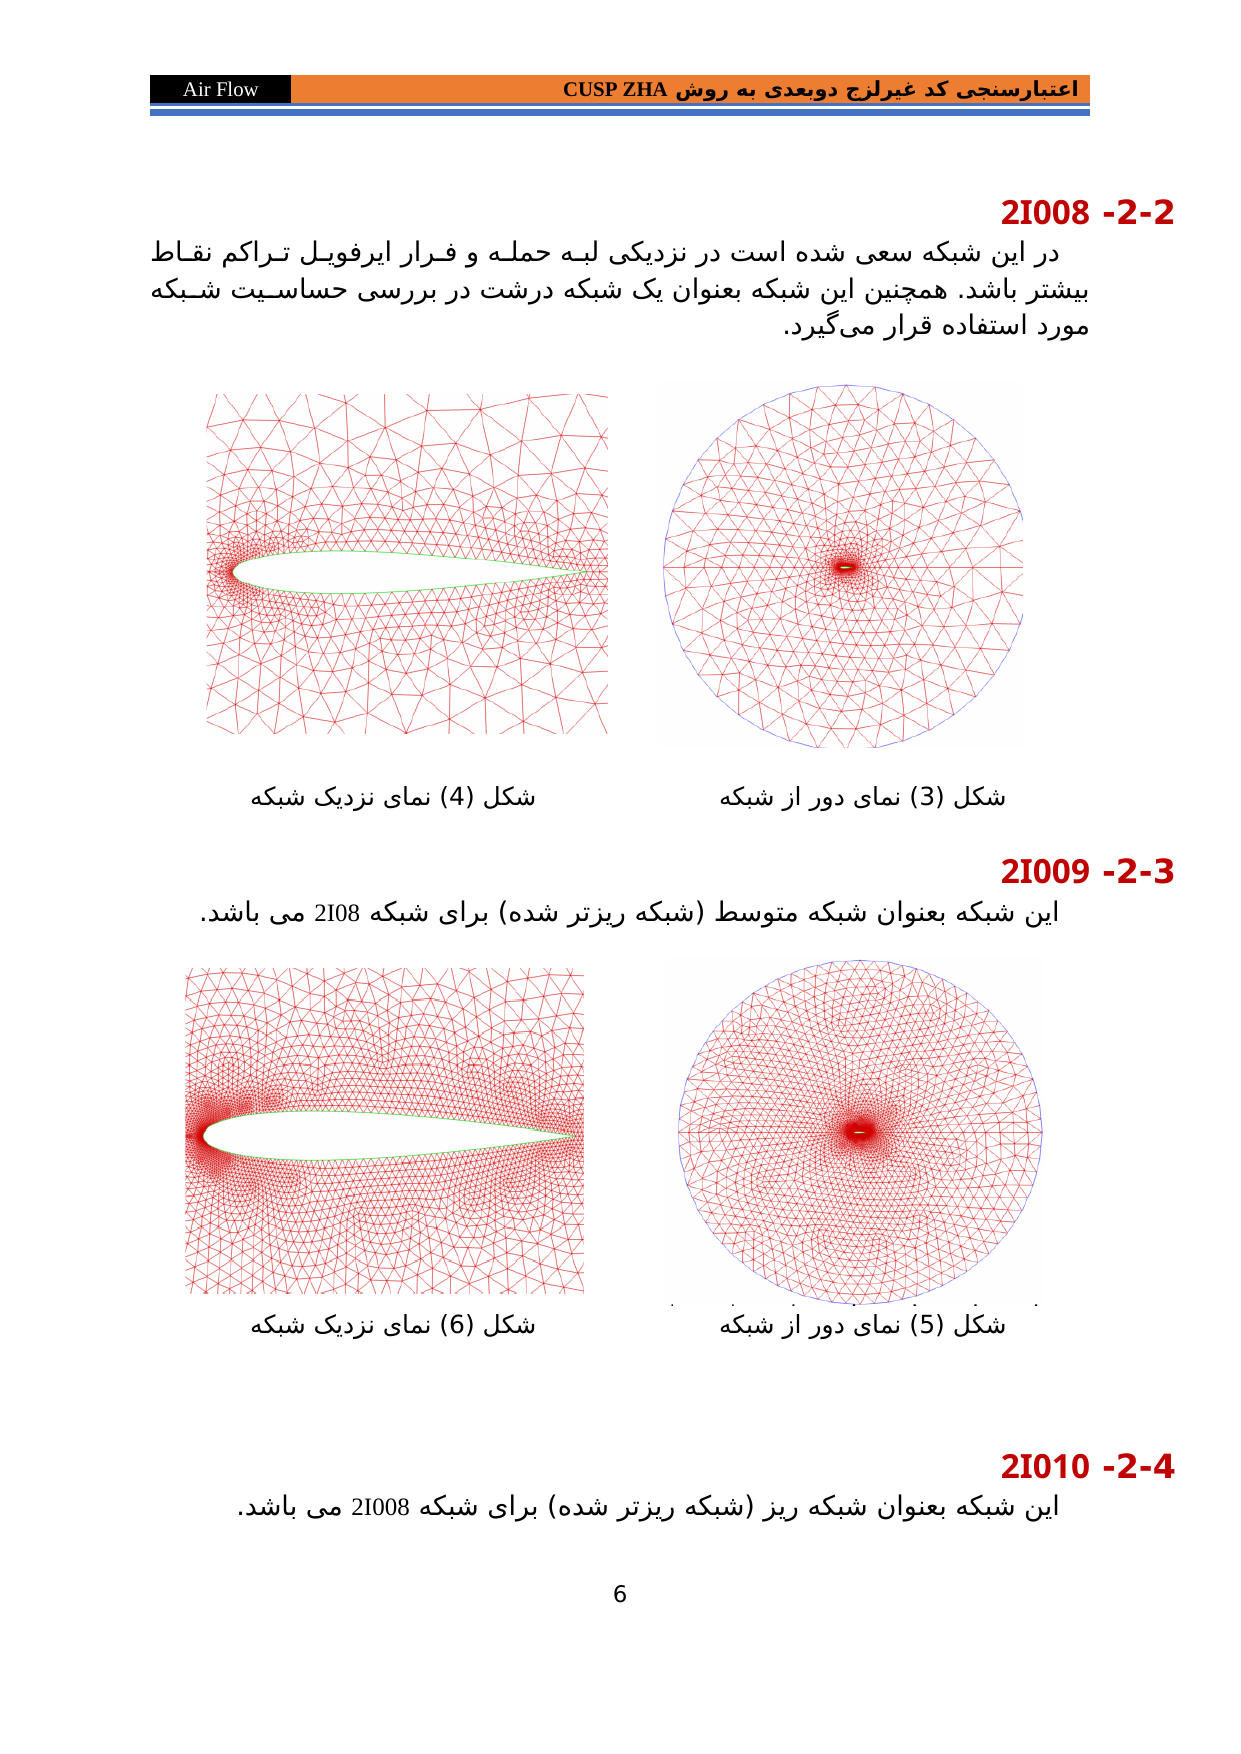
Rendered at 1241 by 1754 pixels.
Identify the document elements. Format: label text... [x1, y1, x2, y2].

table_header [150, 370, 619, 782]
subtitle 2I008 [150, 189, 1090, 234]
table_cell نمای نزدیک شبکه [150, 782, 619, 848]
text این شبکه بعنوان شبکه متوسط (شبکه ریزتر شده) برای شبکه 2I08 می باشد. [150, 896, 1090, 927]
table_header [150, 957, 619, 1310]
table_cell نمای نزدیک شبکه [150, 1310, 619, 1443]
table_cell نمای دور از شبکه [620, 1310, 1089, 1443]
picture [657, 381, 1028, 751]
picture [204, 394, 608, 731]
subtitle 2I009 [150, 848, 1090, 894]
picture [185, 968, 584, 1294]
table_cell نمای دور از شبکه [620, 782, 1089, 848]
table_header [620, 370, 1089, 782]
picture [664, 957, 1044, 1306]
table_header [620, 957, 1089, 1310]
subtitle 2I010 [150, 1443, 1090, 1488]
text این شبکه بعنوان شبکه ریز (شبکه ریزتر شده) برای شبکه 2I008 می باشد. [150, 1490, 1090, 1522]
text در این شبکه سعی شده است در نزدیکی لبه حمله و فرار ایرفویل تراکم نقاط بیشتر باشد. همچنین این شبکه بعنوان یک شبکه درشت در بررسی حساسیت شبکه مورد استفاده قرار می‌گیرد. [150, 237, 1090, 341]
